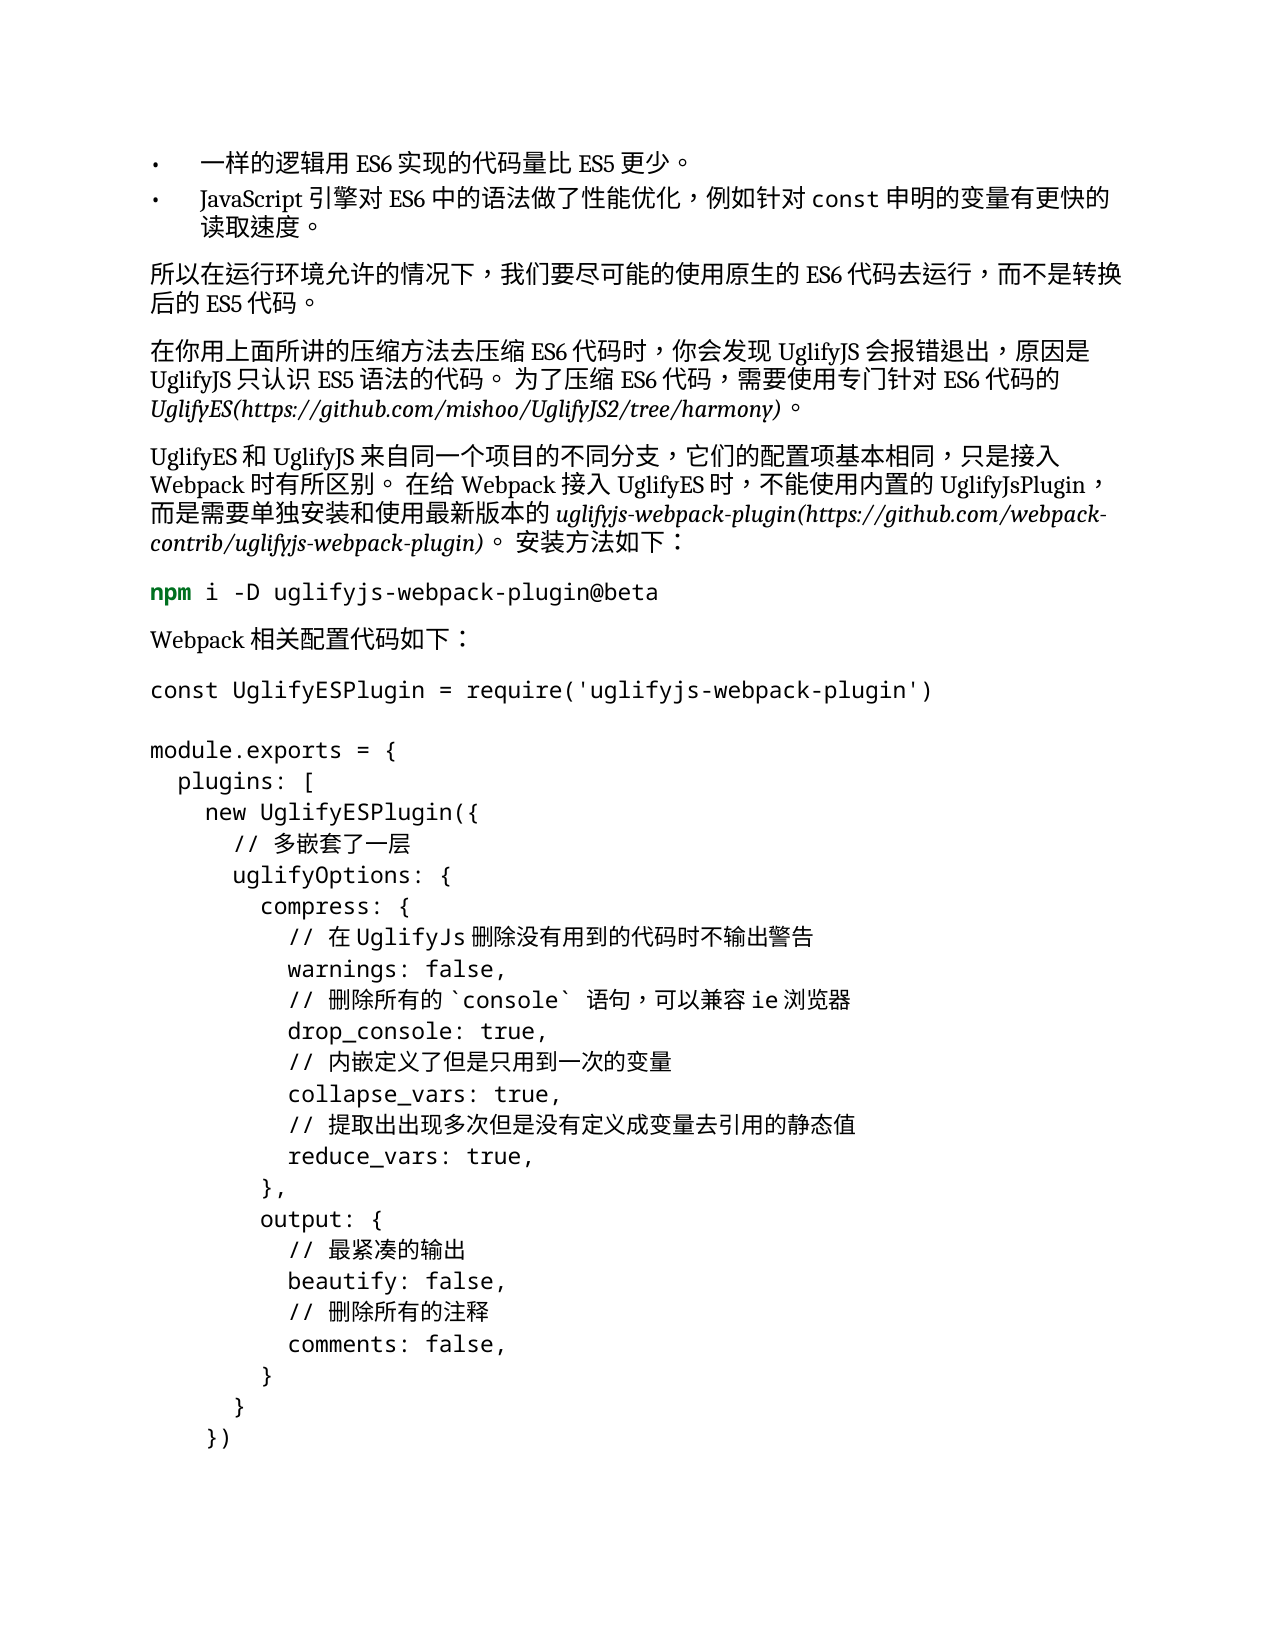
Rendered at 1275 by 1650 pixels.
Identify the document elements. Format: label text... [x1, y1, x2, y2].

text 所以在运行环境允许的情况下，我们要尽可能的使用原生的 ES6 代码去运行，而不是转换后的 ES5 代码。 [150, 261, 1125, 319]
list JavaScript 引擎对 ES6 中的语法做了性能优化，例如针对 const 申明的变量有更快的读取速度。 [150, 182, 1125, 242]
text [150, 674, 1125, 1452]
list 一样的逻辑用 ES6 实现的代码量比 ES5 更少。 [150, 150, 1125, 179]
text Webpack 相关配置代码如下： [150, 626, 1125, 655]
text npm i -D uglifyjs-webpack-plugin@beta [150, 576, 1125, 607]
text UglifyES 和 UglifyJS 来自同一个项目的不同分支，它们的配置项基本相同，只是接入 Webpack 时有所区别。 在给 Webpack 接入 UglifyES 时，不能使用内置的 UglifyJsPlugin，而是需要单独安装和使用最新版本的 uglifyjs-webpack-plugin(https://github.com/webpack-contrib/uglifyjs-webpack-plugin)。 安装方法如下： [150, 442, 1125, 557]
text 在你用上面所讲的压缩方法去压缩 ES6 代码时，你会发现 UglifyJS 会报错退出，原因是 UglifyJS 只认识 ES5 语法的代码。 为了压缩 ES6 代码，需要使用专门针对 ES6 代码的 UglifyES(https://github.com/mishoo/UglifyJS2/tree/harmony)。 [150, 337, 1125, 424]
